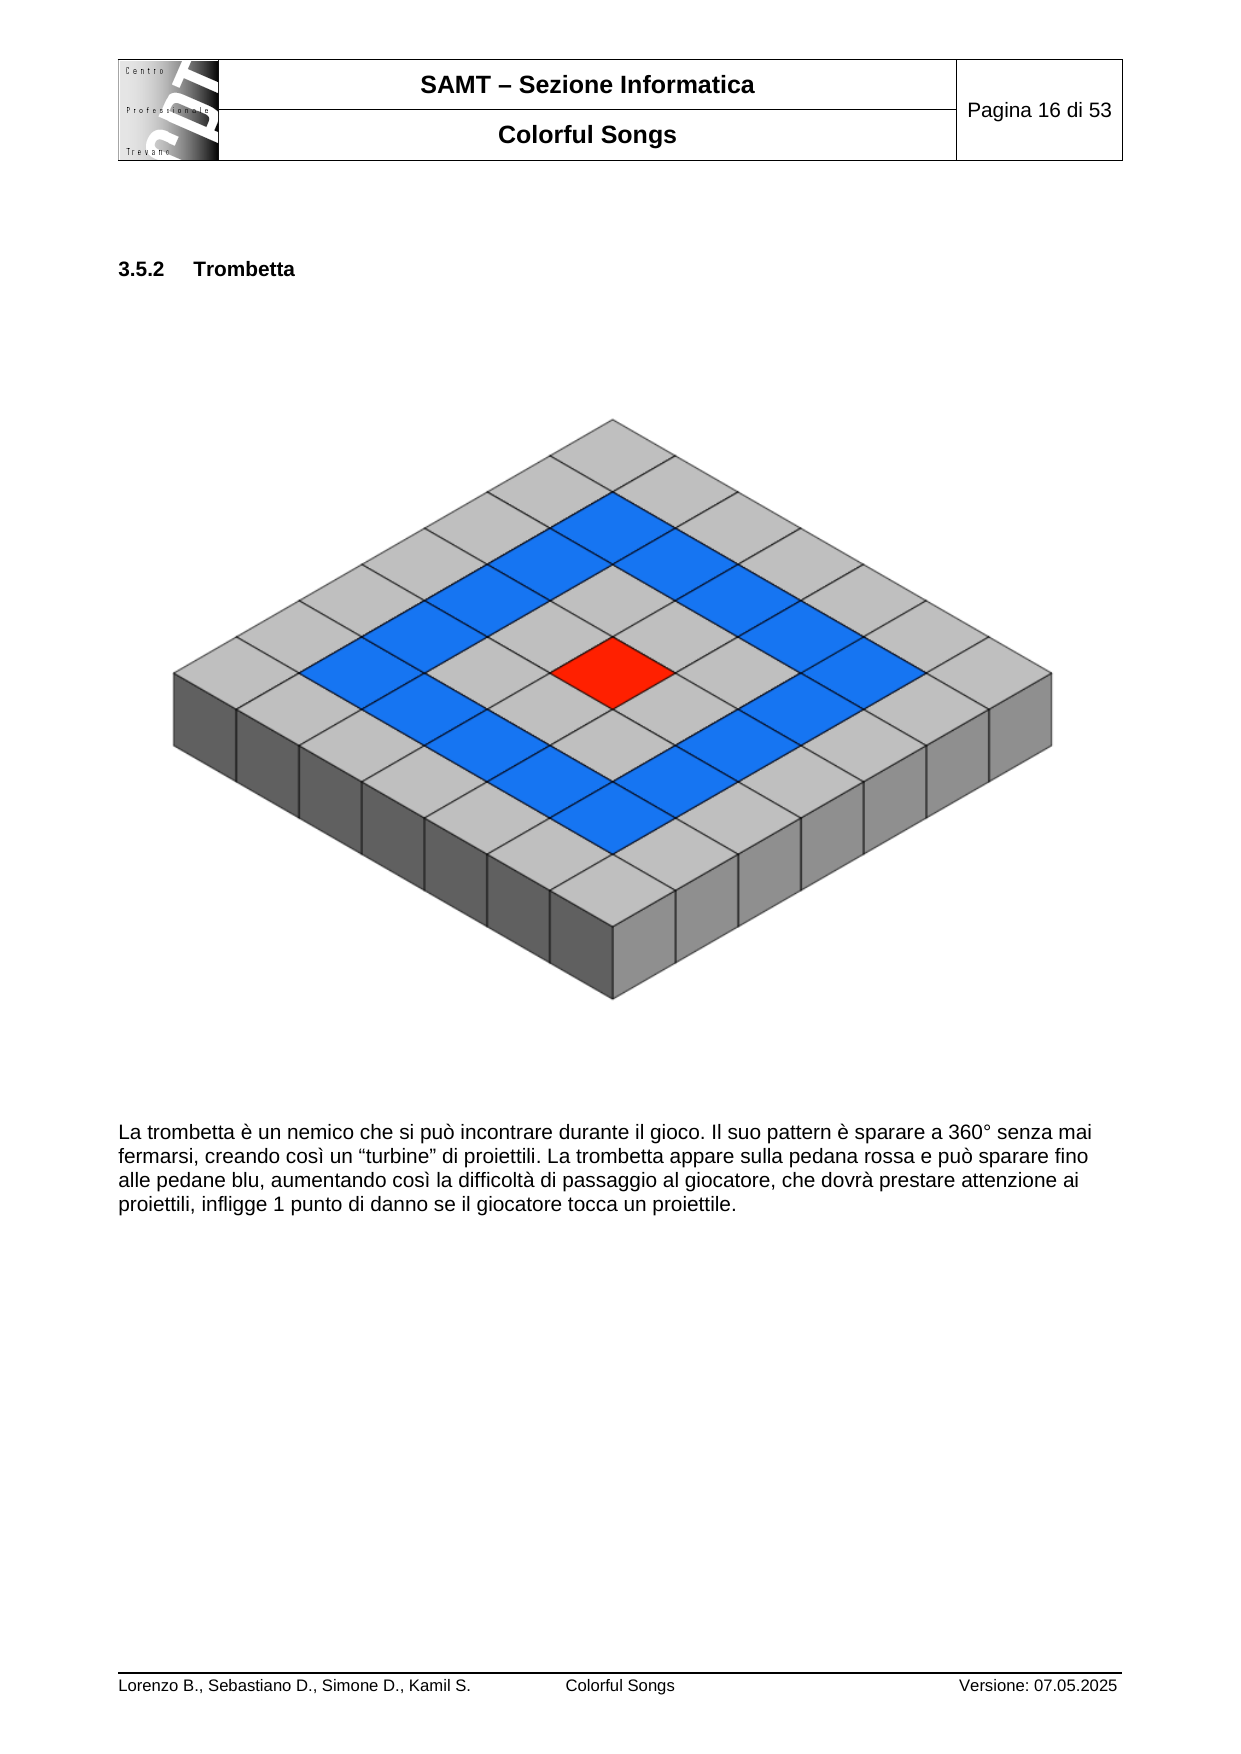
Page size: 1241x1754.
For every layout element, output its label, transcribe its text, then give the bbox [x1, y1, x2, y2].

picture [118, 60, 219, 160]
picture [118, 305, 1122, 1120]
subtitle Trombetta [118, 257, 1122, 281]
text La trombetta è un nemico che si può incontrare durante il gioco. Il suo pattern è sparare a 360° senza mai fermarsi, creando così un “turbine” di proiettili. La trombetta appare sulla pedana rossa e può sparare fino alle pedane blu, aumentando così la difficoltà di passaggio al giocatore, che dovrà prestare attenzione ai proiettili, infligge 1 punto di danno se il giocatore tocca un proiettile. [118, 1120, 1122, 1216]
